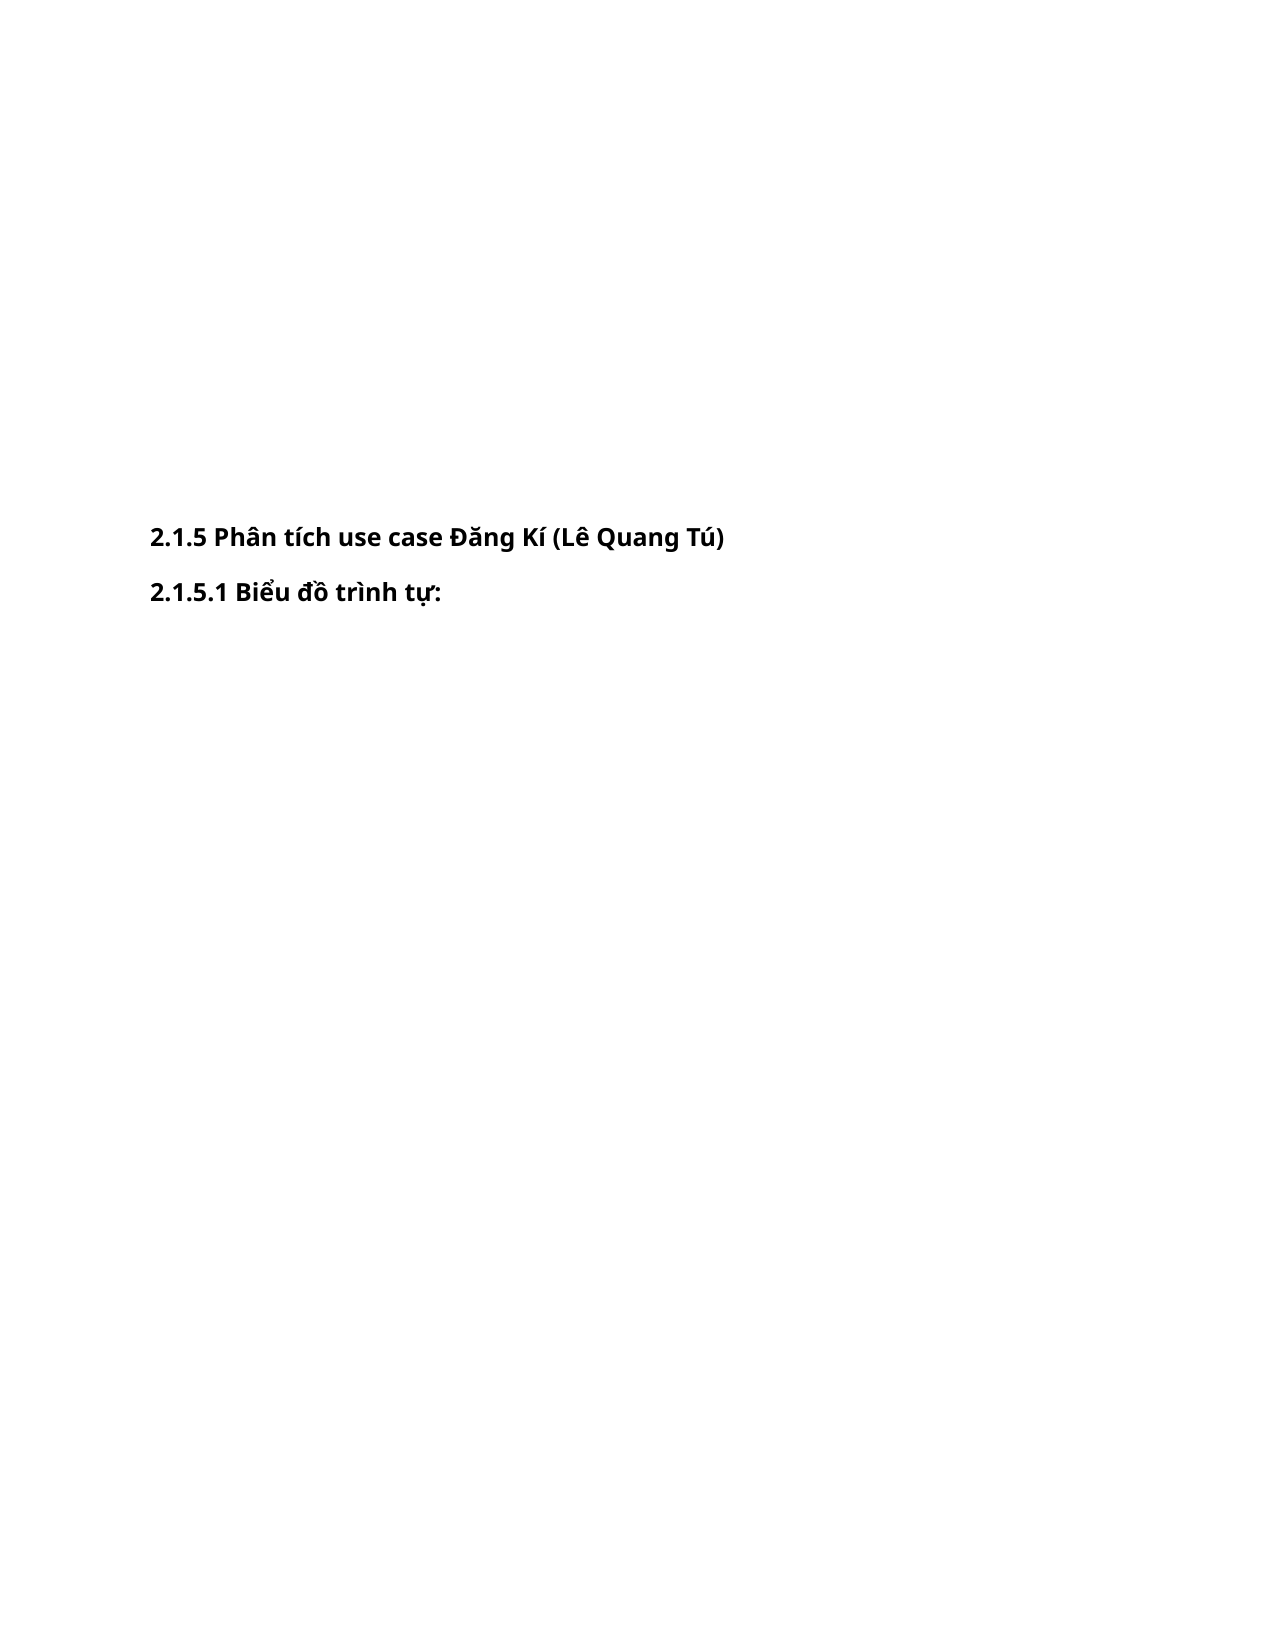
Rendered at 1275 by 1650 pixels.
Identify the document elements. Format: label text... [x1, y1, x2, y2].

text 2.1.5.1 Biểu đồ trình tự: [150, 575, 1125, 609]
text 2.1.5 Phân tích use case Đăng Kí (Lê Quang Tú) [150, 519, 1125, 553]
